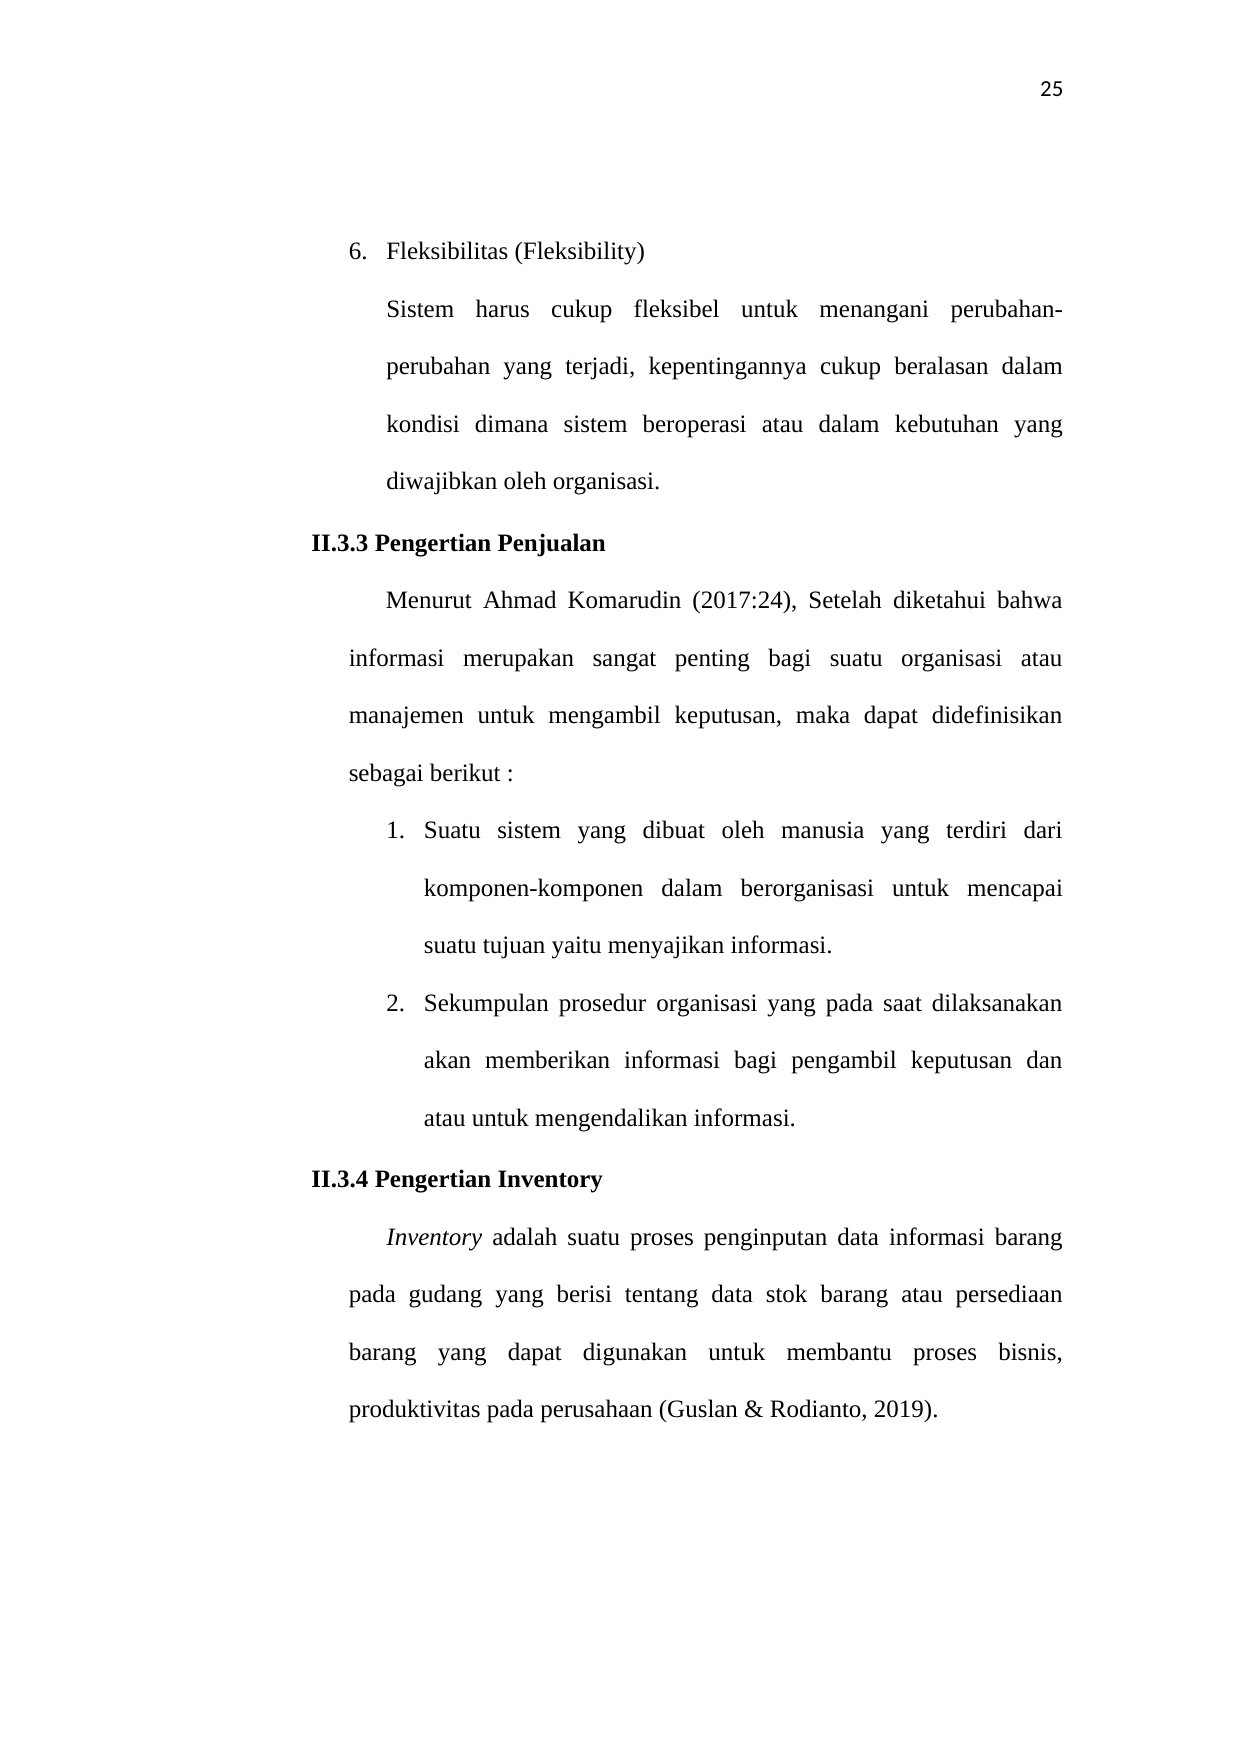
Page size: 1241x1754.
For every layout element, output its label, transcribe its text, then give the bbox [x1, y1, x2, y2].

subtitle Suatu sistem yang dibuat oleh manusia yang terdiri dari komponen-komponen dalam berorganisasi untuk mencapai suatu tujuan yaitu menyajikan informasi. [386, 815, 1063, 959]
list Inventory adalah suatu proses penginputan data informasi barang pada gudang yang berisi tentang data stok barang atau persediaan barang yang dapat digunakan untuk membantu proses bisnis, produktivitas pada perusahaan (Guslan & Rodianto, 2019). [348, 1222, 1063, 1423]
subtitle Sistem harus cukup fleksibel untuk menangani perubahan-perubahan yang terjadi, kepentingannya cukup beralasan dalam kondisi dimana sistem beroperasi atau dalam kebutuhan yang diwajibkan oleh organisasi. [386, 294, 1063, 495]
subtitle Pengertian Penjualan [311, 528, 1063, 557]
text Menurut Ahmad Komarudin (2017:24), Setelah diketahui bahwa informasi merupakan sangat penting bagi suatu organisasi atau manajemen untuk mengambil keputusan, maka dapat didefinisikan sebagai berikut : [348, 585, 1063, 787]
list Sekumpulan prosedur organisasi yang pada saat dilaksanakan akan memberikan informasi bagi pengambil keputusan dan atau untuk mengendalikan informasi. [386, 988, 1063, 1132]
subtitle Pengertian Inventory [311, 1164, 1063, 1193]
subtitle Fleksibilitas (Fleksibility) [348, 236, 1063, 265]
